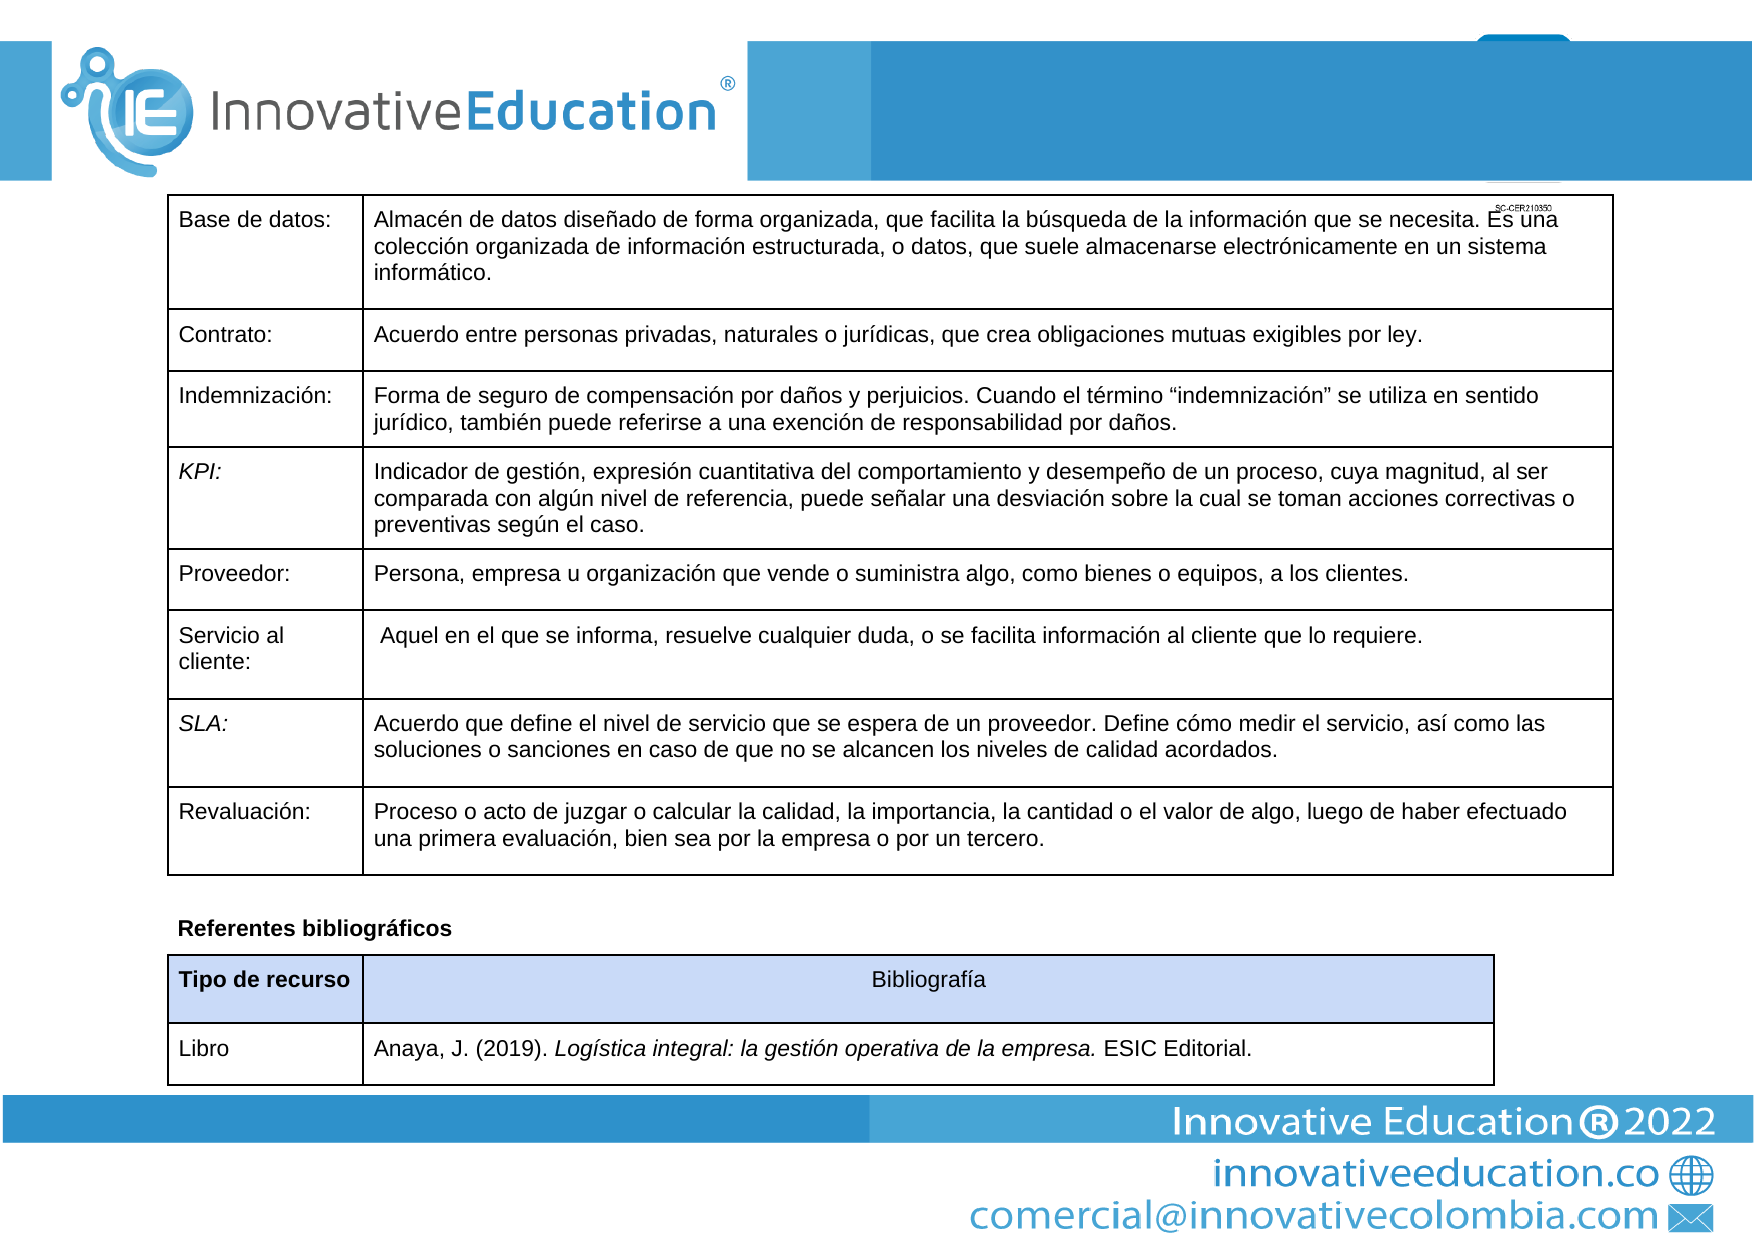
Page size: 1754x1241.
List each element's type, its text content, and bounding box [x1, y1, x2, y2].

table_cell Servicio al cliente: [169, 611, 362, 697]
table_header Tipo de recurso [169, 956, 362, 1022]
table_cell KPI: [169, 448, 362, 548]
table_cell Indicador de gestión, expresión cuantitativa del comportamiento y desempeño de un proceso, cuya magnitud, al ser comparada con algún nivel de referencia, puede señalar una desviación sobre la cual se toman acciones correctivas o preventivas según el caso. [364, 448, 1612, 548]
table_cell Almacén de datos diseñado de forma organizada, que facilita la búsqueda de la información que se necesita. Es una colección organizada de información estructurada, o datos, que suele almacenarse electrónicamente en un sistema informático. [364, 196, 1612, 308]
table_cell Acuerdo que define el nivel de servicio que se espera de un proveedor. Define cómo medir el servicio, así como las soluciones o sanciones en caso de que no se alcancen los niveles de calidad acordados. [364, 700, 1612, 786]
text Referentes bibliográficos [177, 915, 1475, 941]
table_header Bibliografía [364, 956, 1493, 1022]
picture [2, 1093, 1754, 1239]
table_cell Revaluación: [169, 788, 362, 874]
picture [0, 28, 1752, 194]
table_cell Contrato: [169, 310, 362, 370]
table_cell Forma de seguro de compensación por daños y perjuicios. Cuando el término “indemnización” se utiliza en sentido jurídico, también puede referirse a una exención de responsabilidad por daños. [364, 372, 1612, 446]
table_cell Acuerdo entre personas privadas, naturales o jurídicas, que crea obligaciones mutuas exigibles por ley. [364, 310, 1612, 370]
table_cell Indemnización: [169, 372, 362, 446]
table_cell Anaya, J. (2019). Logística integral: la gestión operativa de la empresa. ESIC Editorial. [364, 1024, 1493, 1084]
table_cell Aquel en el que se informa, resuelve cualquier duda, o se facilita información al cliente que lo requiere. [364, 611, 1612, 697]
table_cell Proceso o acto de juzgar o calcular la calidad, la importancia, la cantidad o el valor de algo, luego de haber efectuado una primera evaluación, bien sea por la empresa o por un tercero. [364, 788, 1612, 874]
table_cell Persona, empresa u organización que vende o suministra algo, como bienes o equipos, a los clientes. [364, 550, 1612, 609]
table_cell SLA: [169, 700, 362, 786]
table_cell Base de datos: [169, 196, 362, 308]
table_cell Libro [169, 1024, 362, 1084]
table_cell Proveedor: [169, 550, 362, 609]
